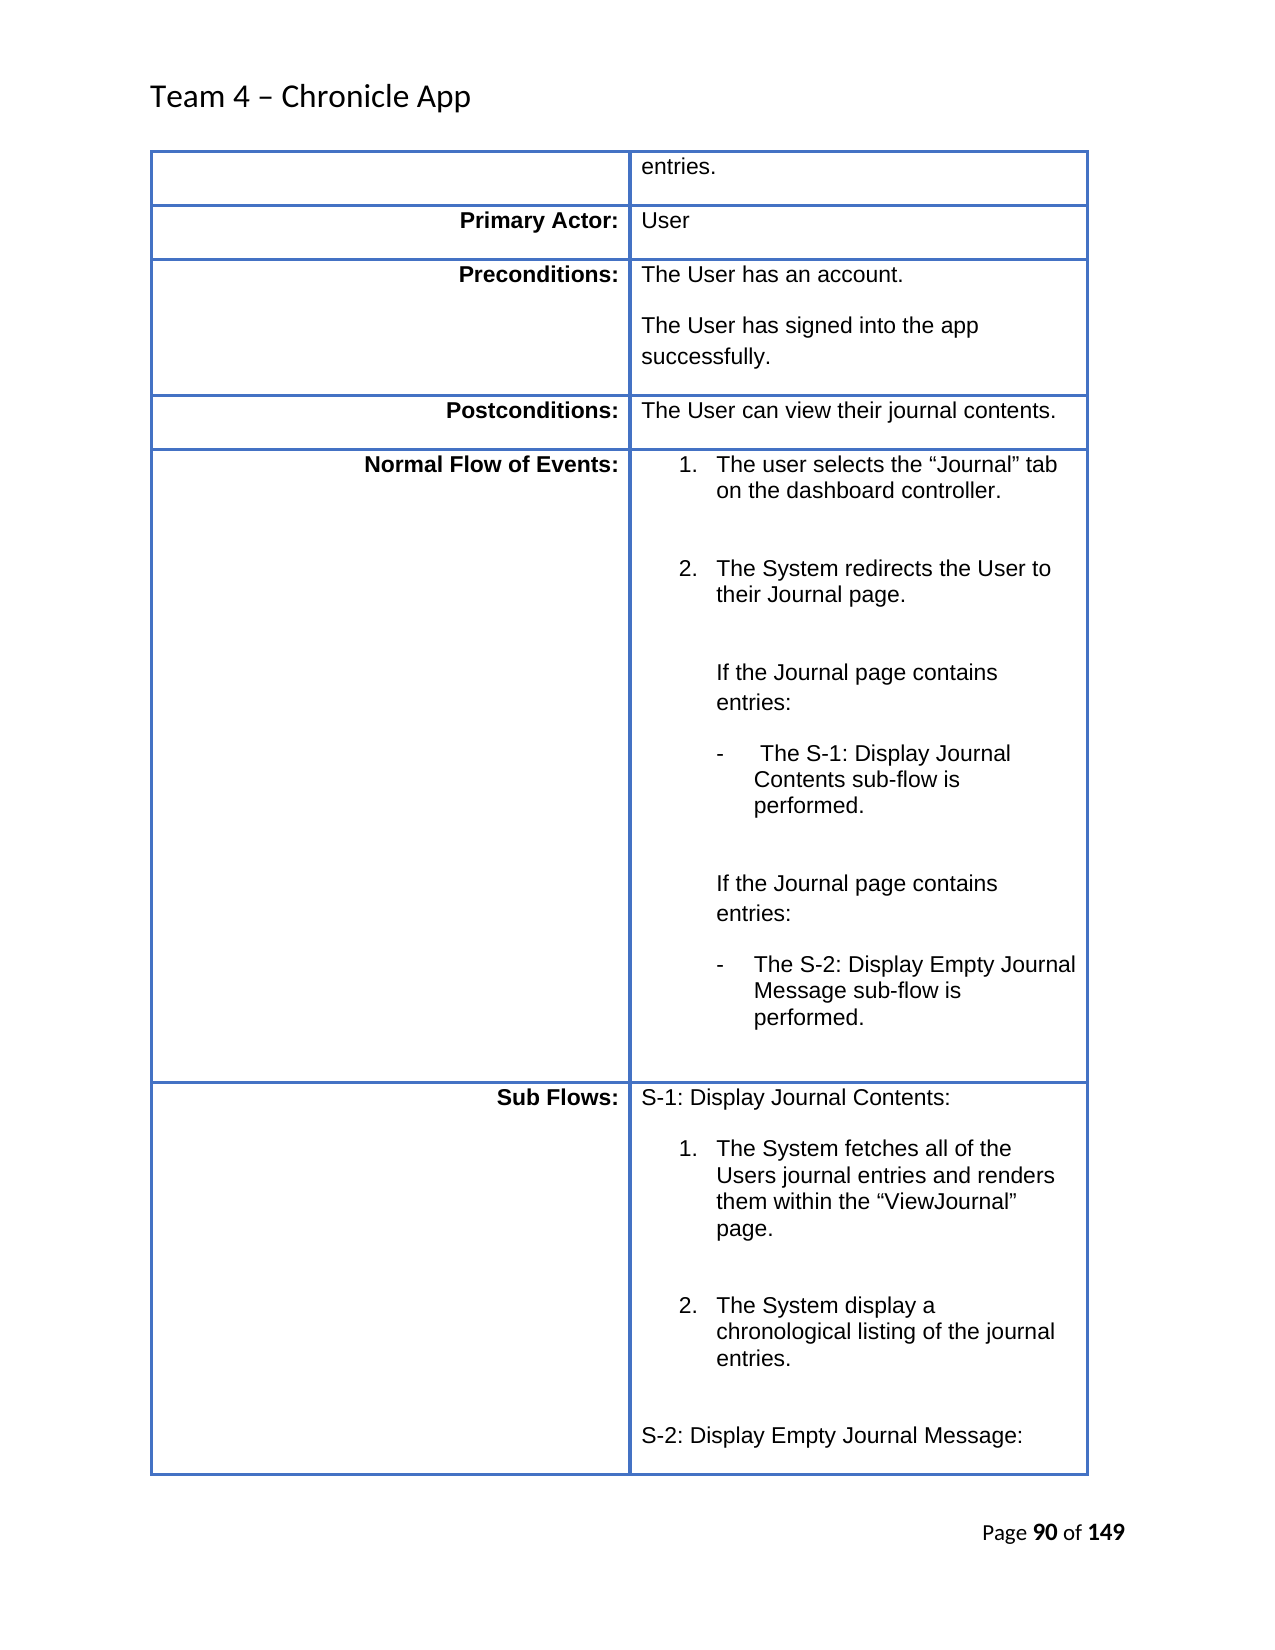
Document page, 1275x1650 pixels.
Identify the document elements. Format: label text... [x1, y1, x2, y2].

table_cell Postconditions: [153, 397, 628, 448]
table_cell Preconditions: [153, 261, 628, 394]
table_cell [153, 153, 628, 204]
table_cell Normal Flow of Events: [153, 451, 628, 1081]
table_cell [632, 153, 1086, 204]
table_cell The User has an account. The User has signed into the app successfully. [632, 261, 1086, 394]
table_cell Sub Flows: [153, 1084, 628, 1473]
table_cell The user selects the “Journal” tab on the dashboard controller. The System redirects the User to their Journal page. If the Journal page contains entries: The S-1: Display Journal Contents sub-flow is performed. If the Journal page contains entries: The S-2: Display Empty Journal Message sub-flow is performed. [632, 451, 1086, 1081]
table_cell Primary Actor: [153, 207, 628, 258]
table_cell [632, 1084, 1086, 1473]
table_cell User [632, 207, 1086, 258]
table_cell The User can view their journal contents. [632, 397, 1086, 448]
